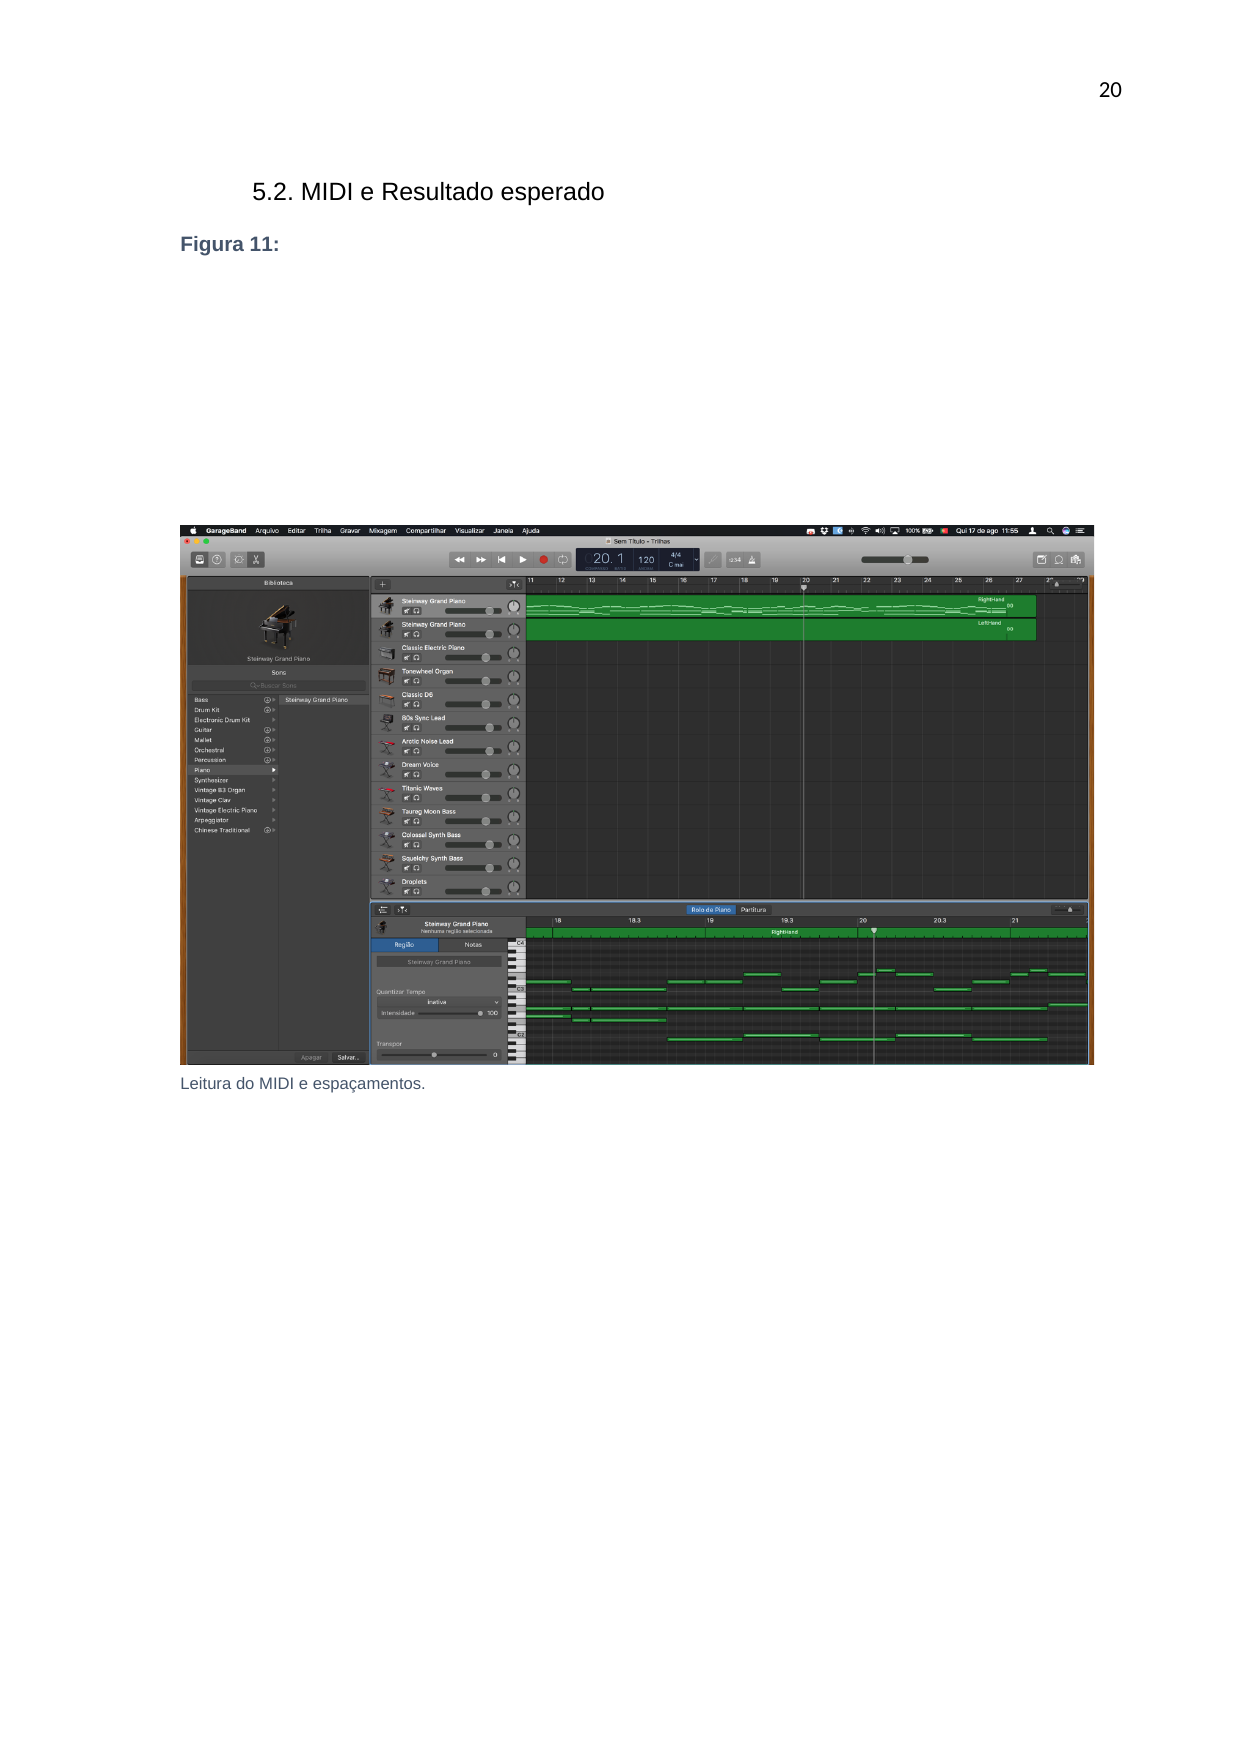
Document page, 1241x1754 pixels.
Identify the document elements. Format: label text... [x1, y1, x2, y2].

picture [180, 525, 1095, 1065]
subtitle 5.2. MIDI e Resultado esperado [180, 177, 1042, 206]
